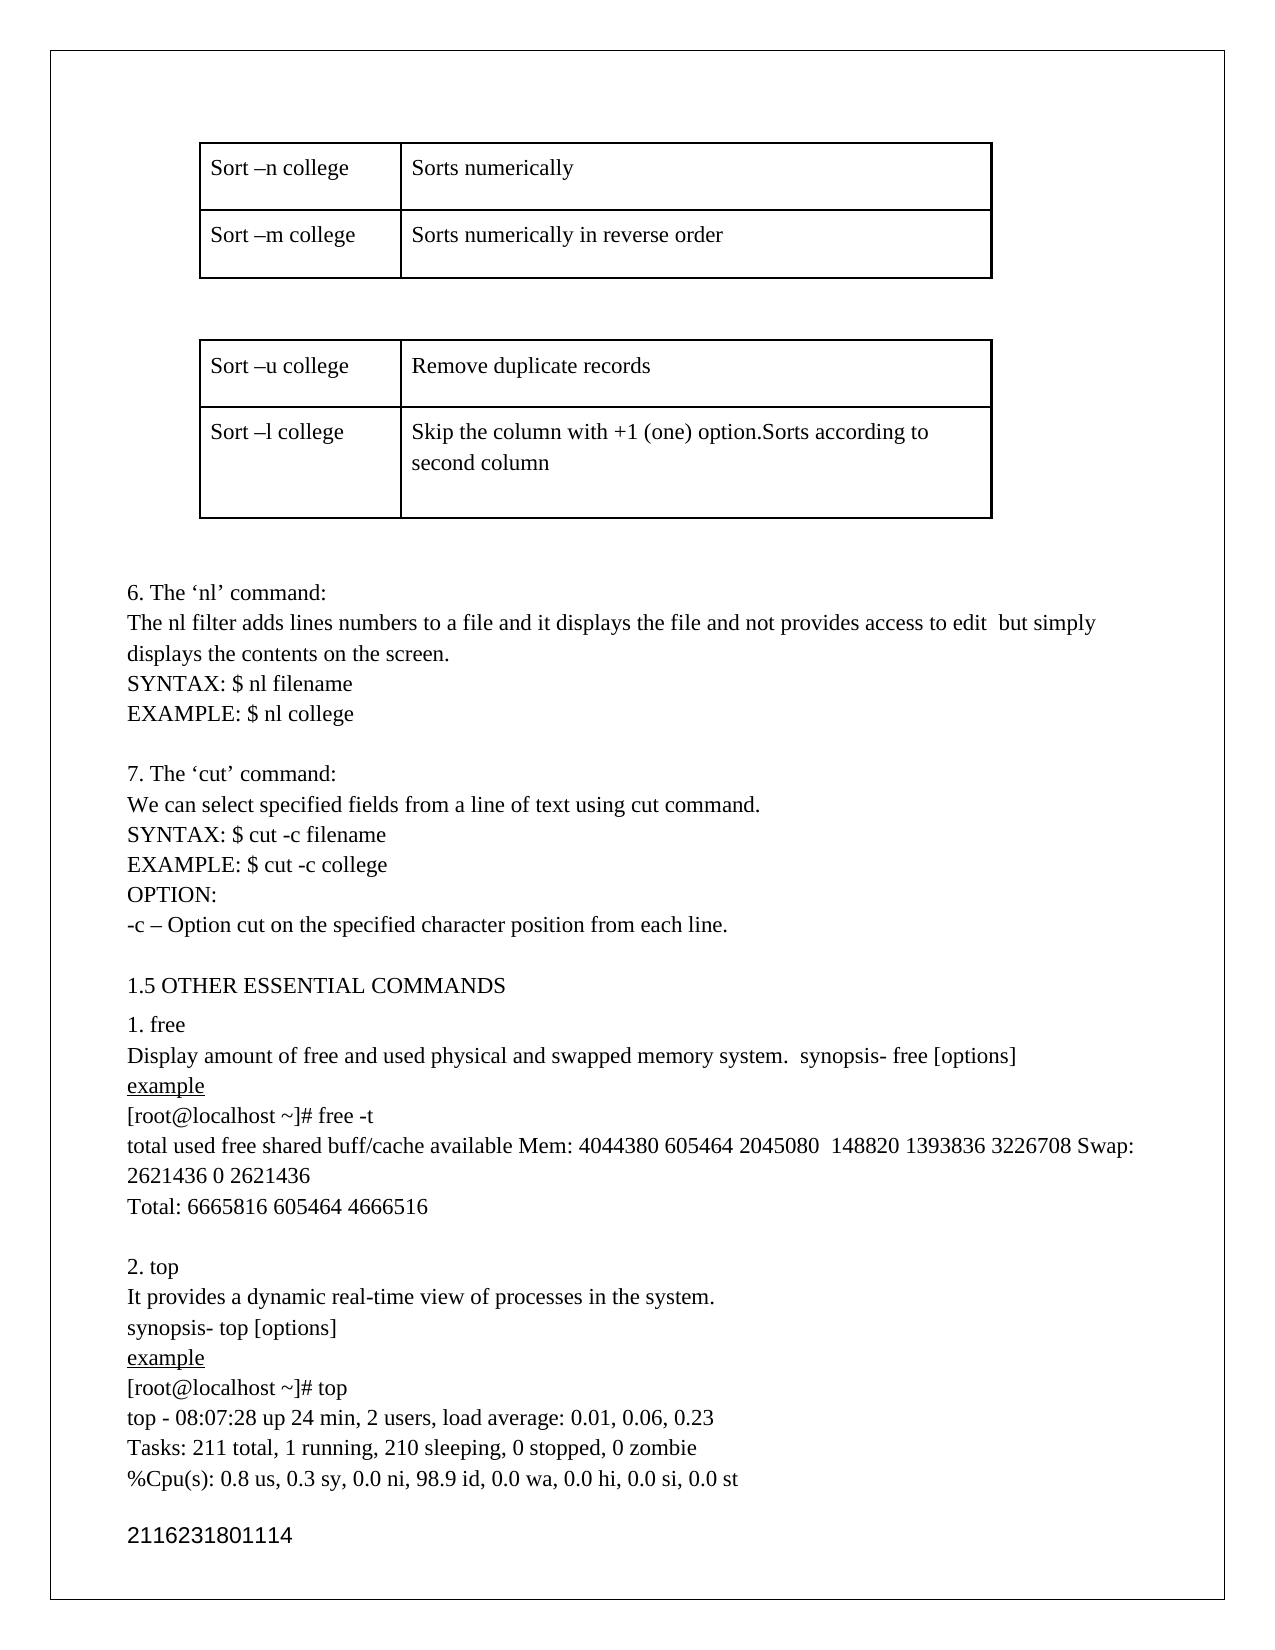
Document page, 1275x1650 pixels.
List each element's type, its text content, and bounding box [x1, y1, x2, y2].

text Tasks: 211 total, 1 running, 210 sleeping, 0 stopped, 0 zombie [127, 1434, 1154, 1461]
table_cell Sort –n college [201, 144, 400, 208]
text 2. top [127, 1253, 1154, 1279]
table_header Remove duplicate records [402, 341, 990, 406]
table_cell Sorts numerically in reverse order [402, 211, 990, 277]
text %Cpu(s): 0.8 us, 0.3 sy, 0.0 ni, 98.9 id, 0.0 wa, 0.0 hi, 0.0 si, 0.0 st [127, 1464, 1154, 1491]
text total used free shared buff/cache available Mem: 4044380 605464 2045080 148820 1393836 3226708 Swap: 2621436 0 2621436 [127, 1132, 1154, 1189]
text example [127, 1344, 1154, 1370]
text top - 08:07:28 up 24 min, 2 users, load average: 0.01, 0.06, 0.23 [127, 1404, 1154, 1431]
text synopsis- top [options] [127, 1313, 1154, 1340]
text It provides a dynamic real-time view of processes in the system. [127, 1283, 1154, 1310]
text EXAMPLE: $ cut -c college [127, 851, 1154, 877]
text We can select specified fields from a line of text using cut command. [127, 791, 1154, 817]
text -c – Option cut on the specified character position from each line. [127, 912, 1154, 938]
text example [127, 1072, 1154, 1098]
text Total: 6665816 605464 4666516 [127, 1193, 1154, 1219]
text 1. free [127, 1011, 1154, 1038]
text OPTION: [127, 881, 1154, 908]
table_cell Skip the column with +1 (one) option.Sorts according to second column [402, 408, 990, 517]
text 7. The ‘cut’ command: [127, 761, 1154, 787]
text [root@localhost ~]# free -t [127, 1102, 1154, 1128]
table_cell Sort –l college [201, 408, 400, 517]
text SYNTAX: $ cut -c filename [127, 821, 1154, 847]
table_cell Sort –m college [201, 211, 400, 277]
text SYNTAX: $ nl filename [127, 670, 1154, 696]
text Display amount of free and used physical and swapped memory system. synopsis- free [options] [127, 1042, 1154, 1068]
table_cell Sorts numerically [402, 144, 990, 208]
text The nl filter adds lines numbers to a file and it displays the file and not provides access to edit but simply displays the contents on the screen. [127, 609, 1154, 666]
table_header Sort –u college [201, 341, 400, 406]
text 1.5 OTHER ESSENTIAL COMMANDS [127, 972, 1154, 998]
text EXAMPLE: $ nl college [127, 700, 1154, 726]
text [root@localhost ~]# top [127, 1374, 1154, 1400]
text 6. The ‘nl’ command: [127, 579, 1154, 606]
